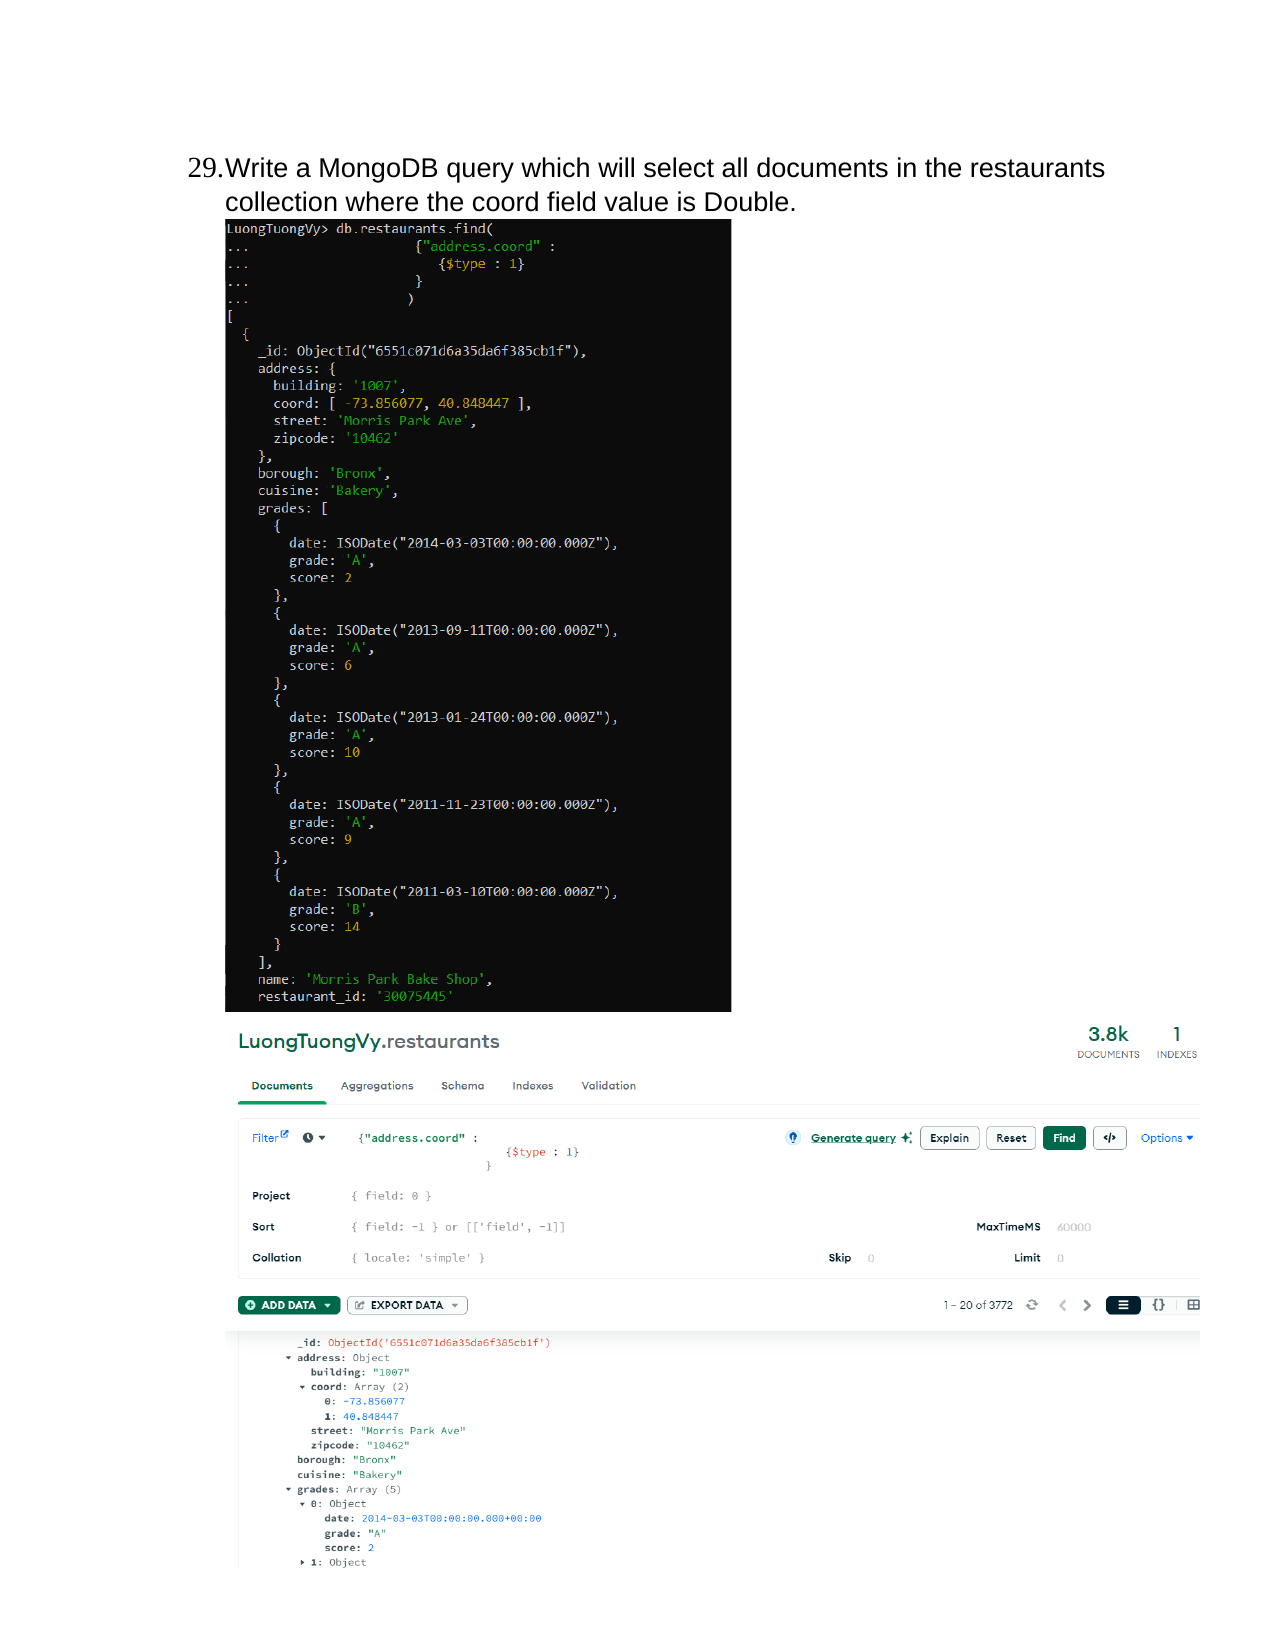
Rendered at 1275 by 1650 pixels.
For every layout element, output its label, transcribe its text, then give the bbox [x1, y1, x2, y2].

picture [225, 1014, 1200, 1568]
picture [225, 219, 732, 1012]
